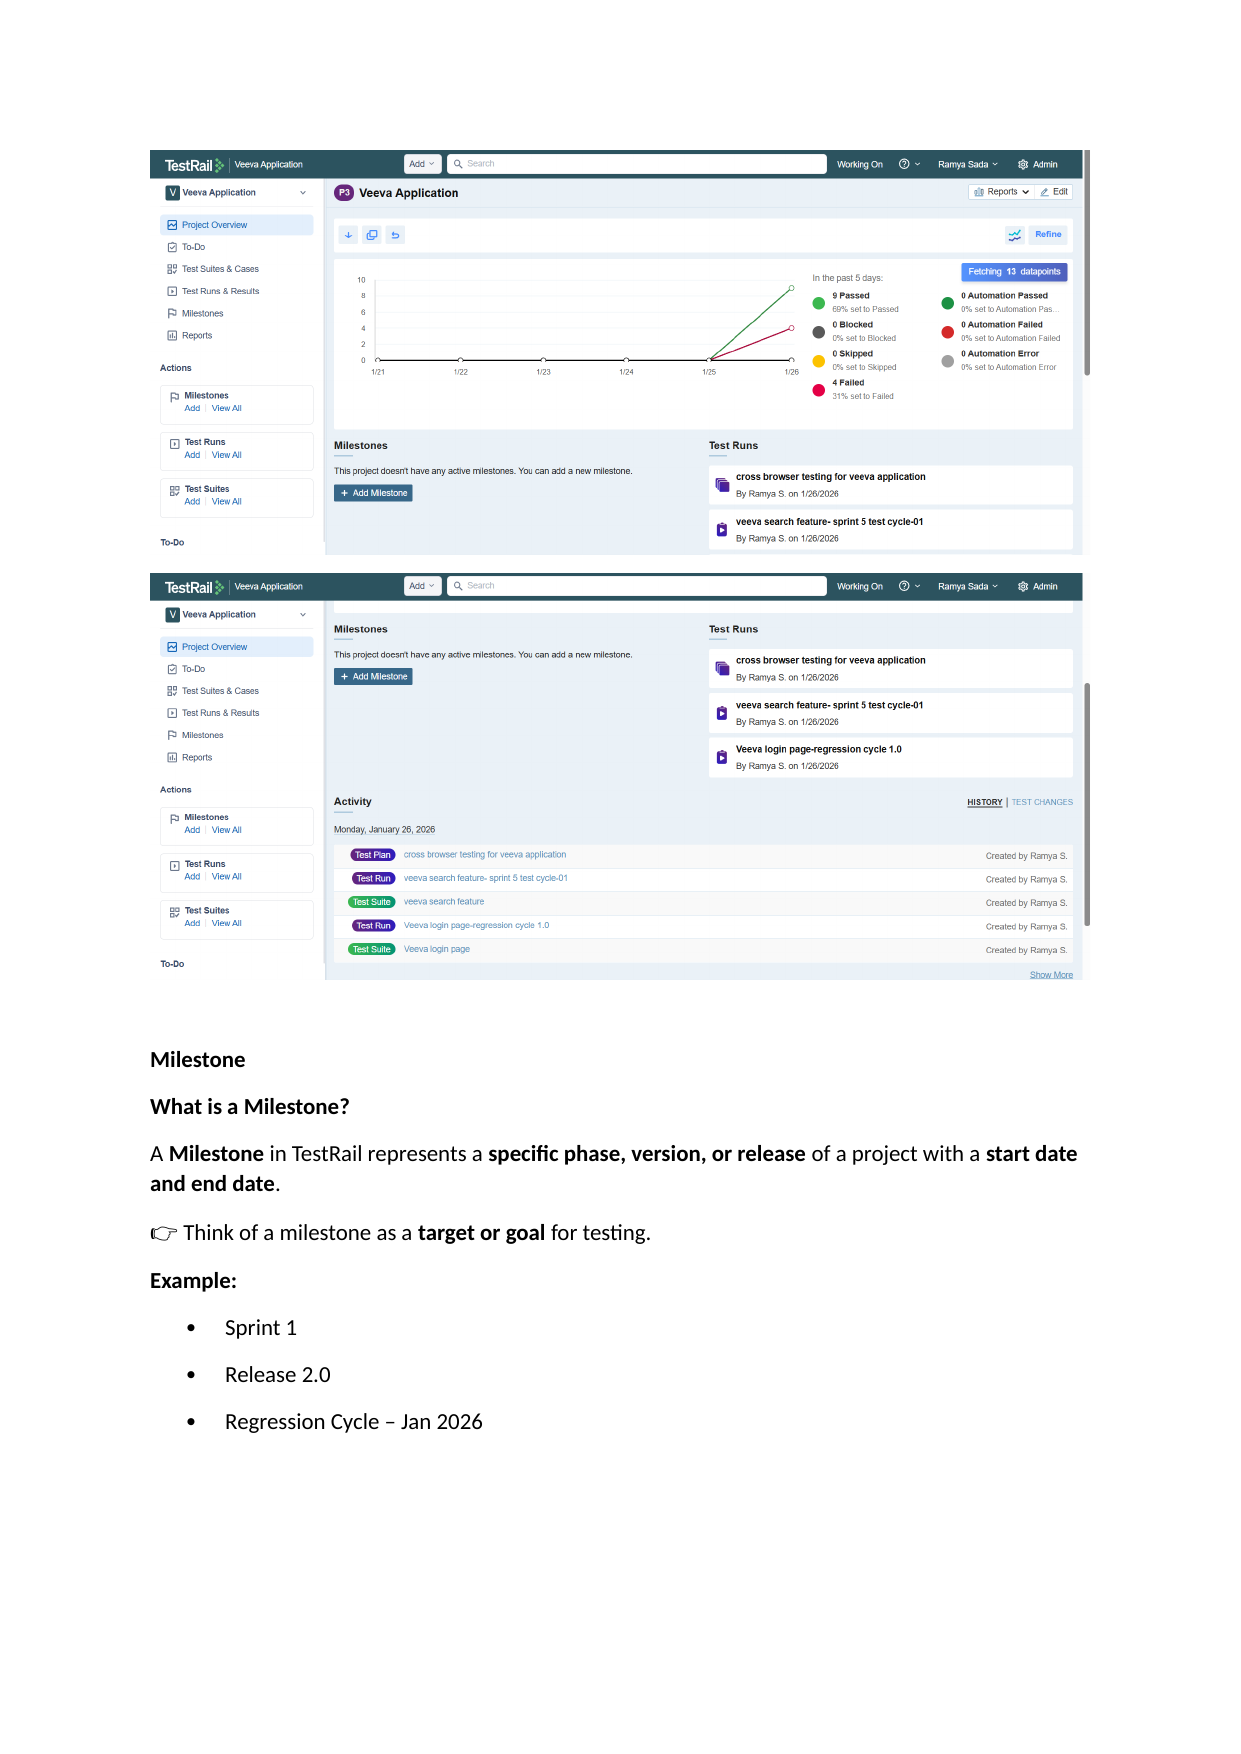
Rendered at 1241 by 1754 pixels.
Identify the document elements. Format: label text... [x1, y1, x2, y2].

text 👉 Think of a milestone as a target or goal for testing. [150, 1216, 1090, 1247]
list Regression Cycle – Jan 2026 [187, 1407, 1090, 1435]
list Release 2.0 [187, 1360, 1090, 1388]
text A Milestone in TestRail represents a specific phase, version, or release of a project with a start date and end date. [150, 1139, 1090, 1197]
list Sprint 1 [187, 1313, 1090, 1342]
picture [150, 573, 1091, 980]
text Milestone [150, 1045, 1090, 1073]
text What is a Milestone? [150, 1092, 1090, 1120]
text Example: [150, 1267, 1090, 1295]
picture [150, 150, 1091, 555]
